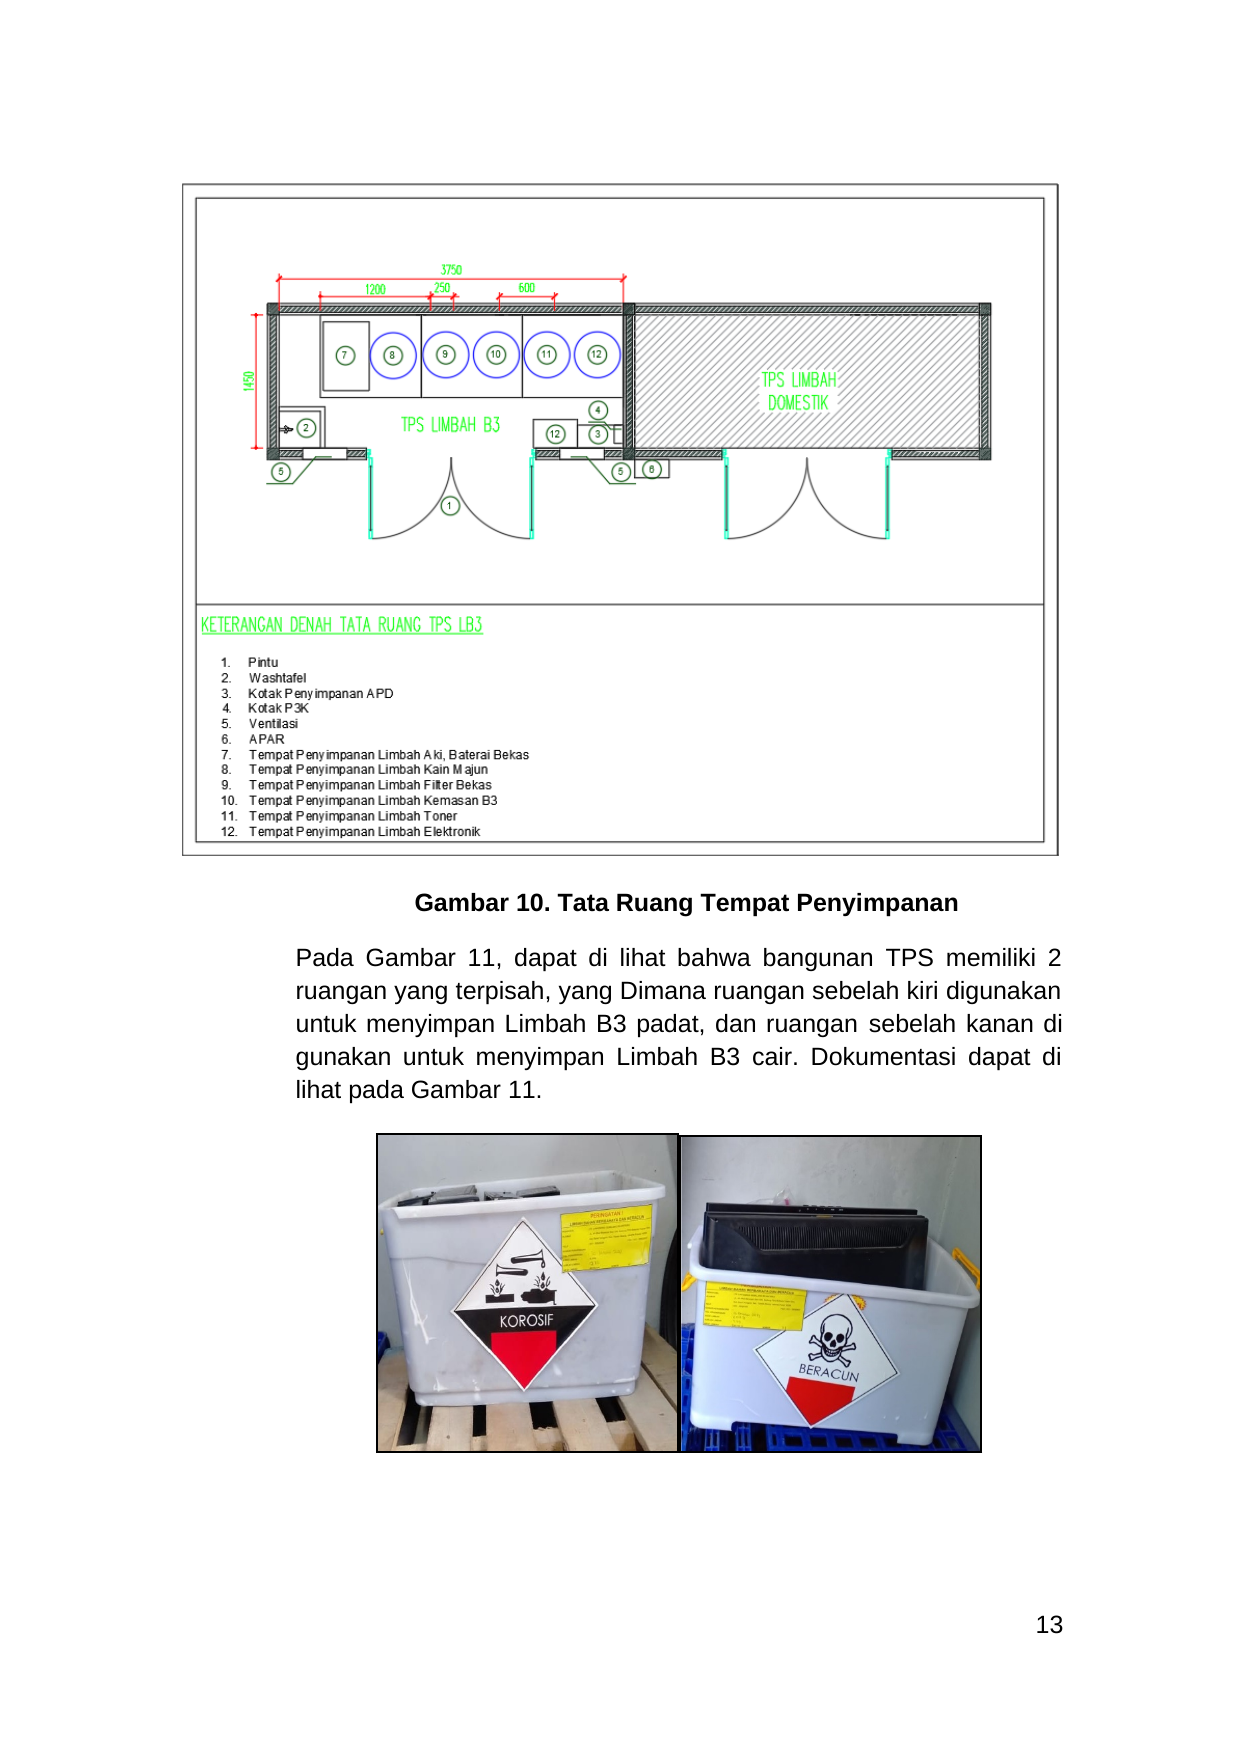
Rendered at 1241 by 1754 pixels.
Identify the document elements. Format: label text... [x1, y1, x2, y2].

text Gambar 10. Tata Ruang Tempat Penyimpanan [310, 888, 1063, 916]
picture [681, 1137, 980, 1451]
picture [177, 177, 1063, 861]
text Pada Gambar 11, dapat di lihat bahwa bangunan TPS memiliki 2 ruangan yang terpisah, yang Dimana ruangan sebelah kiri digunakan untuk menyimpan Limbah B3 padat, dan ruangan sebelah kanan di gunakan untuk menyimpan Limbah B3 cair. Dokumentasi dapat di lihat pada Gambar 11. [295, 943, 1063, 1104]
picture [378, 1135, 677, 1451]
